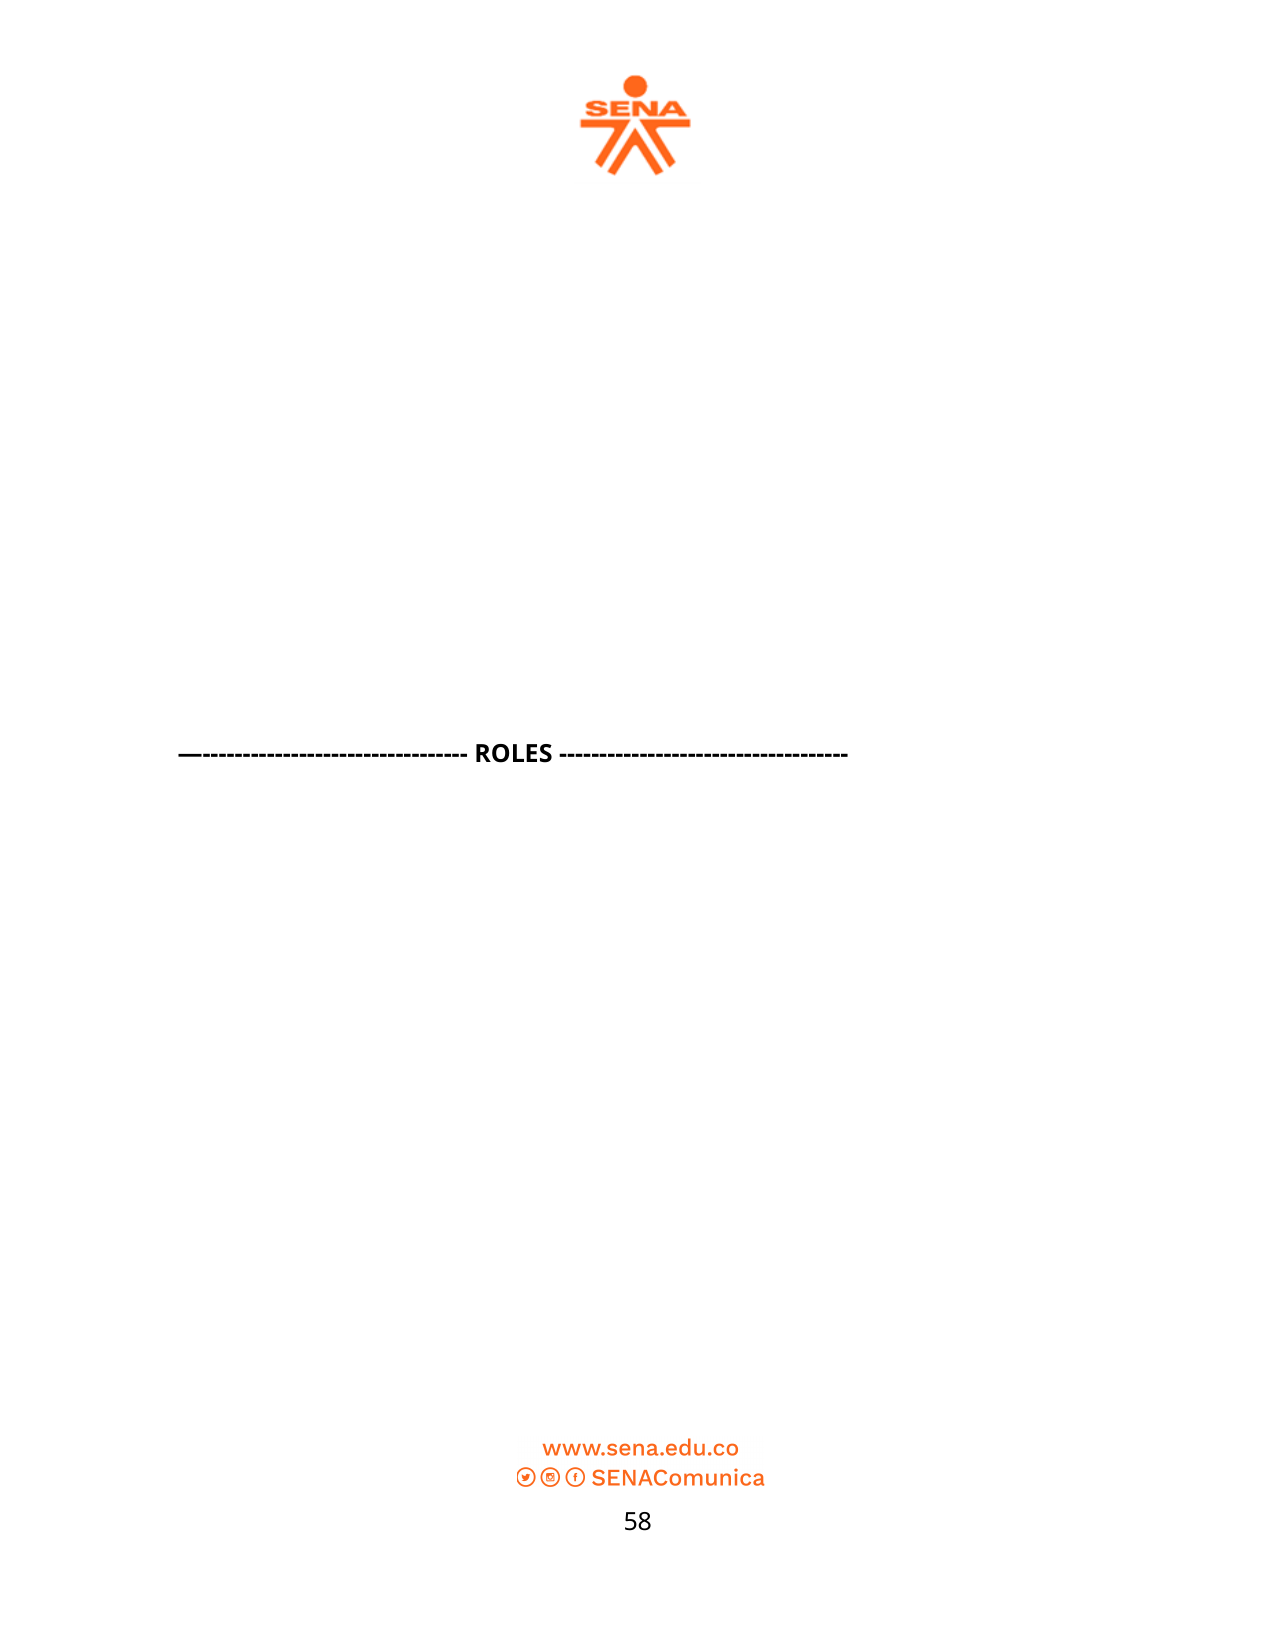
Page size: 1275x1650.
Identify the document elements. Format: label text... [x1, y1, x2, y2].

text —--------------------------------- ROLES ------------------------------------ [177, 736, 1098, 770]
picture [573, 73, 702, 184]
picture [517, 1436, 765, 1487]
